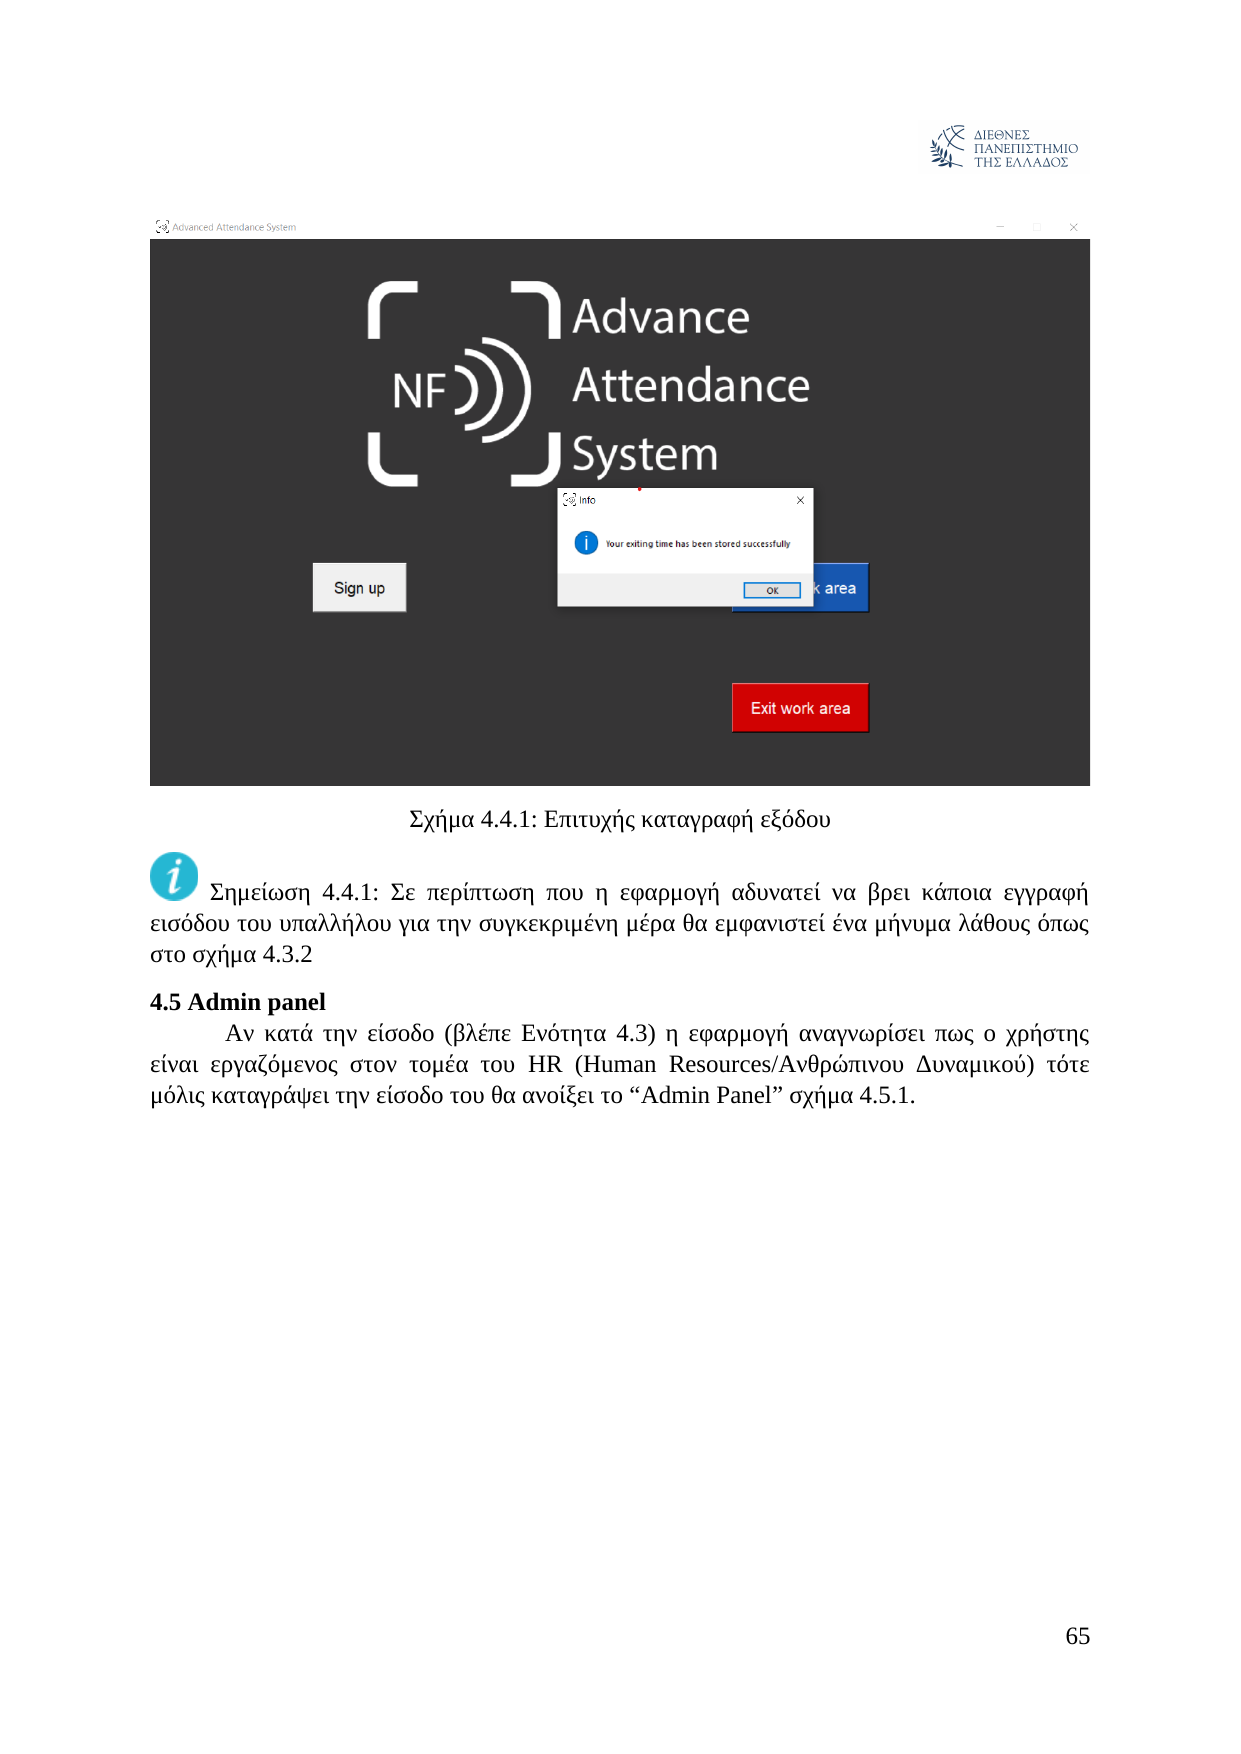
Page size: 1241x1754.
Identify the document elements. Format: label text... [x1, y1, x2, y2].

text Σημείωση 4.4.1: Σε περίπτωση που η εφαρμογή αδυνατεί να βρει κάποια εγγραφή εισόδου του υπαλλήλου για την συγκεκριμένη μέρα θα εμφανιστεί ένα μήνυμα λάθους όπως στο σχήμα 4.3.2 [150, 852, 1090, 968]
picture [150, 215, 1091, 786]
picture [150, 852, 198, 901]
text Αν κατά την είσοδο (βλέπε Ενότητα 4.3) η εφαρμογή αναγνωρίσει πως ο χρήστης είναι εργαζόμενος στον τομέα του HR (Human Resources/Ανθρώπινου Δυναμικού) τότε μόλις καταγράψει την είσοδο του θα ανοίξει το “Admin Panel” σχήμα 4.5.1. [150, 1018, 1090, 1108]
text Σχήμα 4.4.1: Επιτυχής καταγραφή εξόδου [150, 804, 1090, 833]
subtitle 4.5 Admin panel [150, 987, 1090, 1015]
picture [917, 120, 1091, 174]
